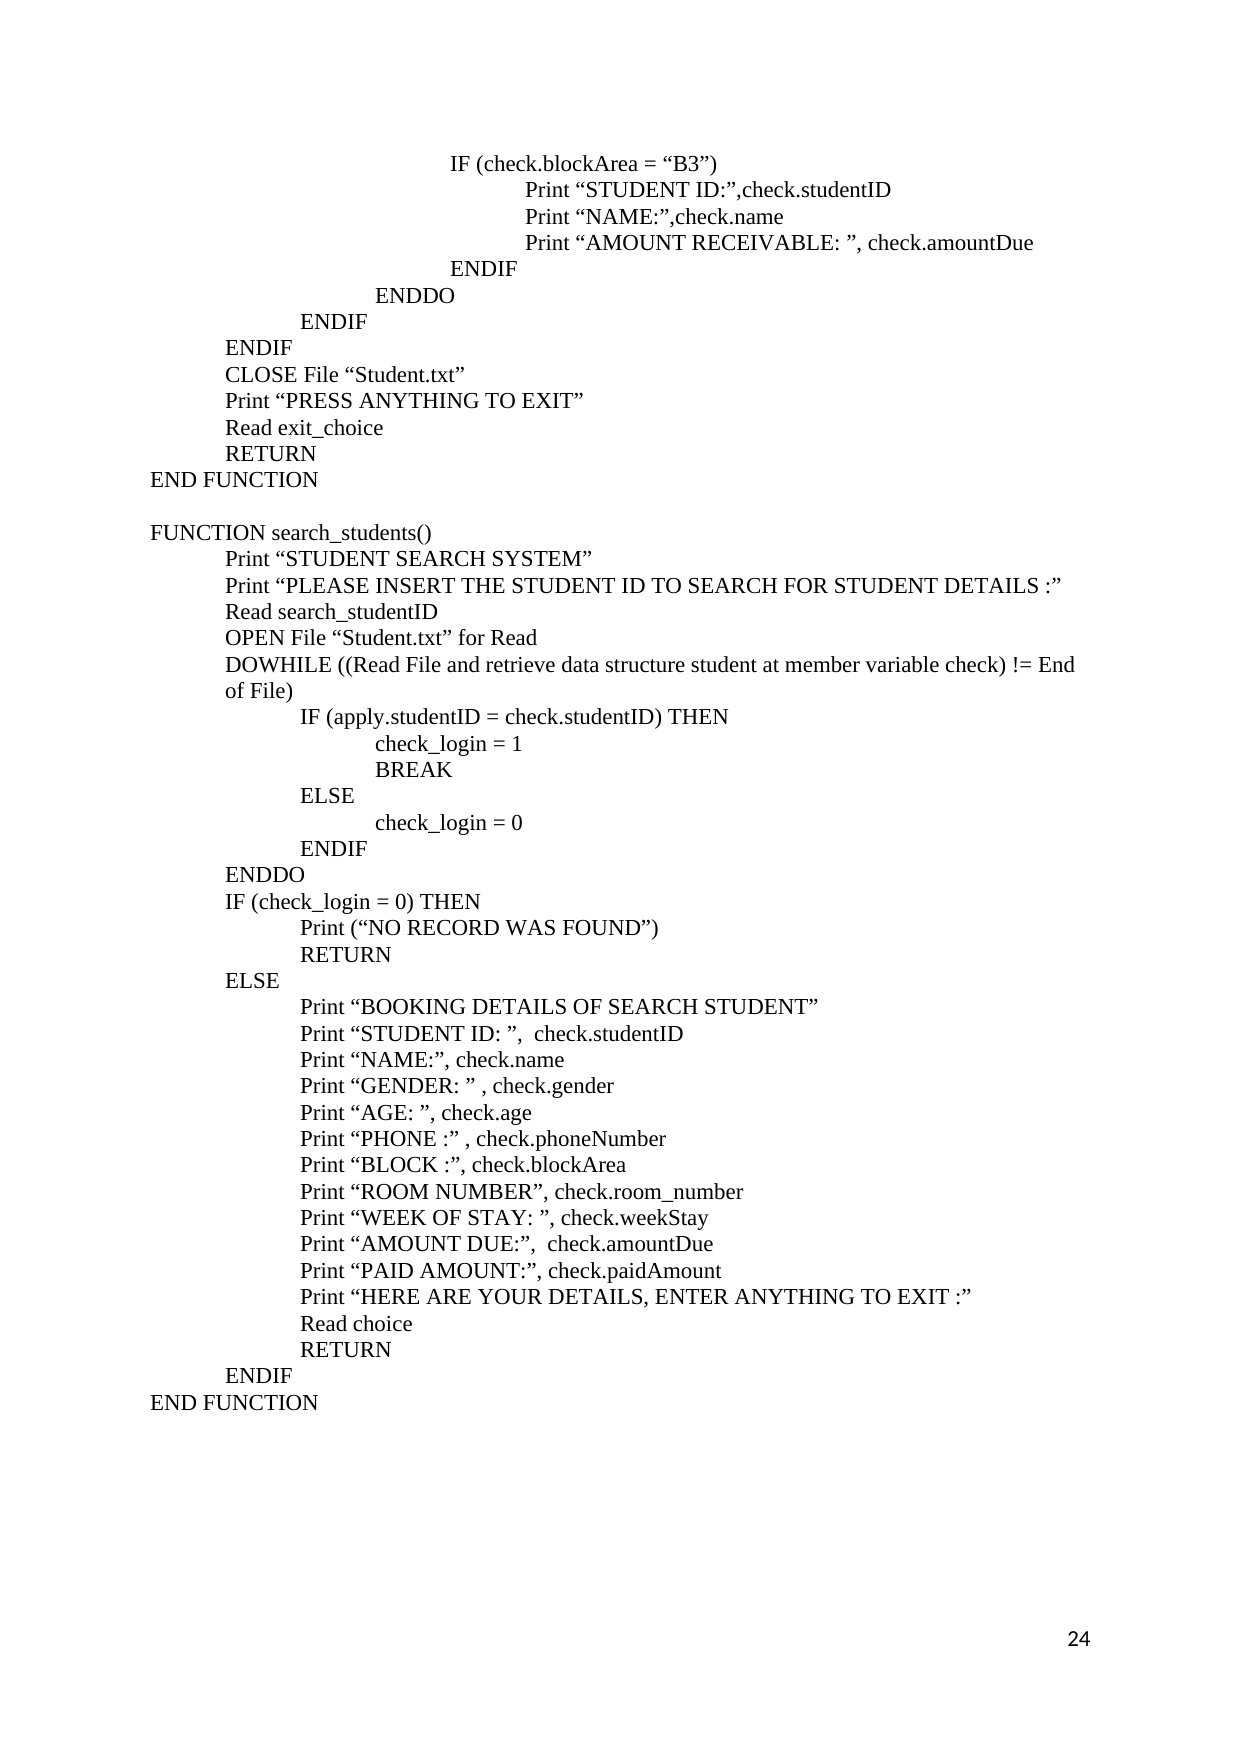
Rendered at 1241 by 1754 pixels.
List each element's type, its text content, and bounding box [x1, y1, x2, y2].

text ENDIF [150, 334, 1090, 361]
text ELSE [150, 967, 1090, 993]
text RETURN [150, 941, 1090, 967]
text Read choice [150, 1309, 1090, 1336]
text Print (“NO RECORD WAS FOUND”) [150, 914, 1090, 941]
text Print “AMOUNT DUE:”, check.amountDue [150, 1231, 1090, 1257]
text Print “PRESS ANYTHING TO EXIT” [150, 387, 1090, 413]
text Print “HERE ARE YOUR DETAILS, ENTER ANYTHING TO EXIT :” [150, 1283, 1090, 1309]
text ELSE [150, 782, 1090, 809]
text Print “NAME:”, check.name [150, 1046, 1090, 1072]
text Print “STUDENT SEARCH SYSTEM” [150, 545, 1090, 572]
text ENDIF [150, 835, 1090, 862]
text RETURN [150, 440, 1090, 466]
text ENDIF [150, 1362, 1090, 1389]
text Print “STUDENT ID:”,check.studentID [150, 176, 1090, 203]
text Print “GENDER: ” , check.gender [225, 1072, 1090, 1099]
text ENDIF [150, 255, 1090, 282]
text Print “PHONE :” , check.phoneNumber [150, 1125, 1090, 1151]
text IF (check_login = 0) THEN [150, 888, 1090, 914]
text OPEN File “Student.txt” for Read [150, 624, 1090, 651]
text IF (apply.studentID = check.studentID) THEN [150, 703, 1090, 730]
text DOWHILE ((Read File and retrieve data structure student at member variable check) != End of File) [225, 651, 1090, 703]
text Print “NAME:”,check.name [150, 203, 1090, 229]
text Print “WEEK OF STAY: ”, check.weekStay [150, 1204, 1090, 1231]
text BREAK [150, 756, 1090, 782]
text IF (check.blockArea = “B3”) [150, 150, 1090, 176]
text Print “PLEASE INSERT THE STUDENT ID TO SEARCH FOR STUDENT DETAILS :” [150, 572, 1090, 598]
text Print “BLOCK :”, check.blockArea [150, 1151, 1090, 1178]
text RETURN [150, 1336, 1090, 1362]
text CLOSE File “Student.txt” [150, 361, 1090, 387]
text ENDDO [150, 282, 1090, 308]
text Print “BOOKING DETAILS OF SEARCH STUDENT” [150, 993, 1090, 1020]
text END FUNCTION [150, 466, 1090, 493]
text FUNCTION search_students() [150, 519, 1090, 545]
text check_login = 0 [150, 809, 1090, 835]
text ENDIF [150, 308, 1090, 334]
text check_login = 1 [150, 730, 1090, 756]
text Print “STUDENT ID: ”, check.studentID [225, 1020, 1090, 1046]
text Print “PAID AMOUNT:”, check.paidAmount [150, 1257, 1090, 1283]
text Read search_studentID [150, 598, 1090, 624]
text Print “ROOM NUMBER”, check.room_number [150, 1178, 1090, 1204]
text END FUNCTION [150, 1389, 1090, 1415]
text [150, 229, 1090, 255]
text Read exit_choice [150, 413, 1090, 440]
text Print “AGE: ”, check.age [225, 1099, 1090, 1125]
text ENDDO [150, 862, 1090, 888]
